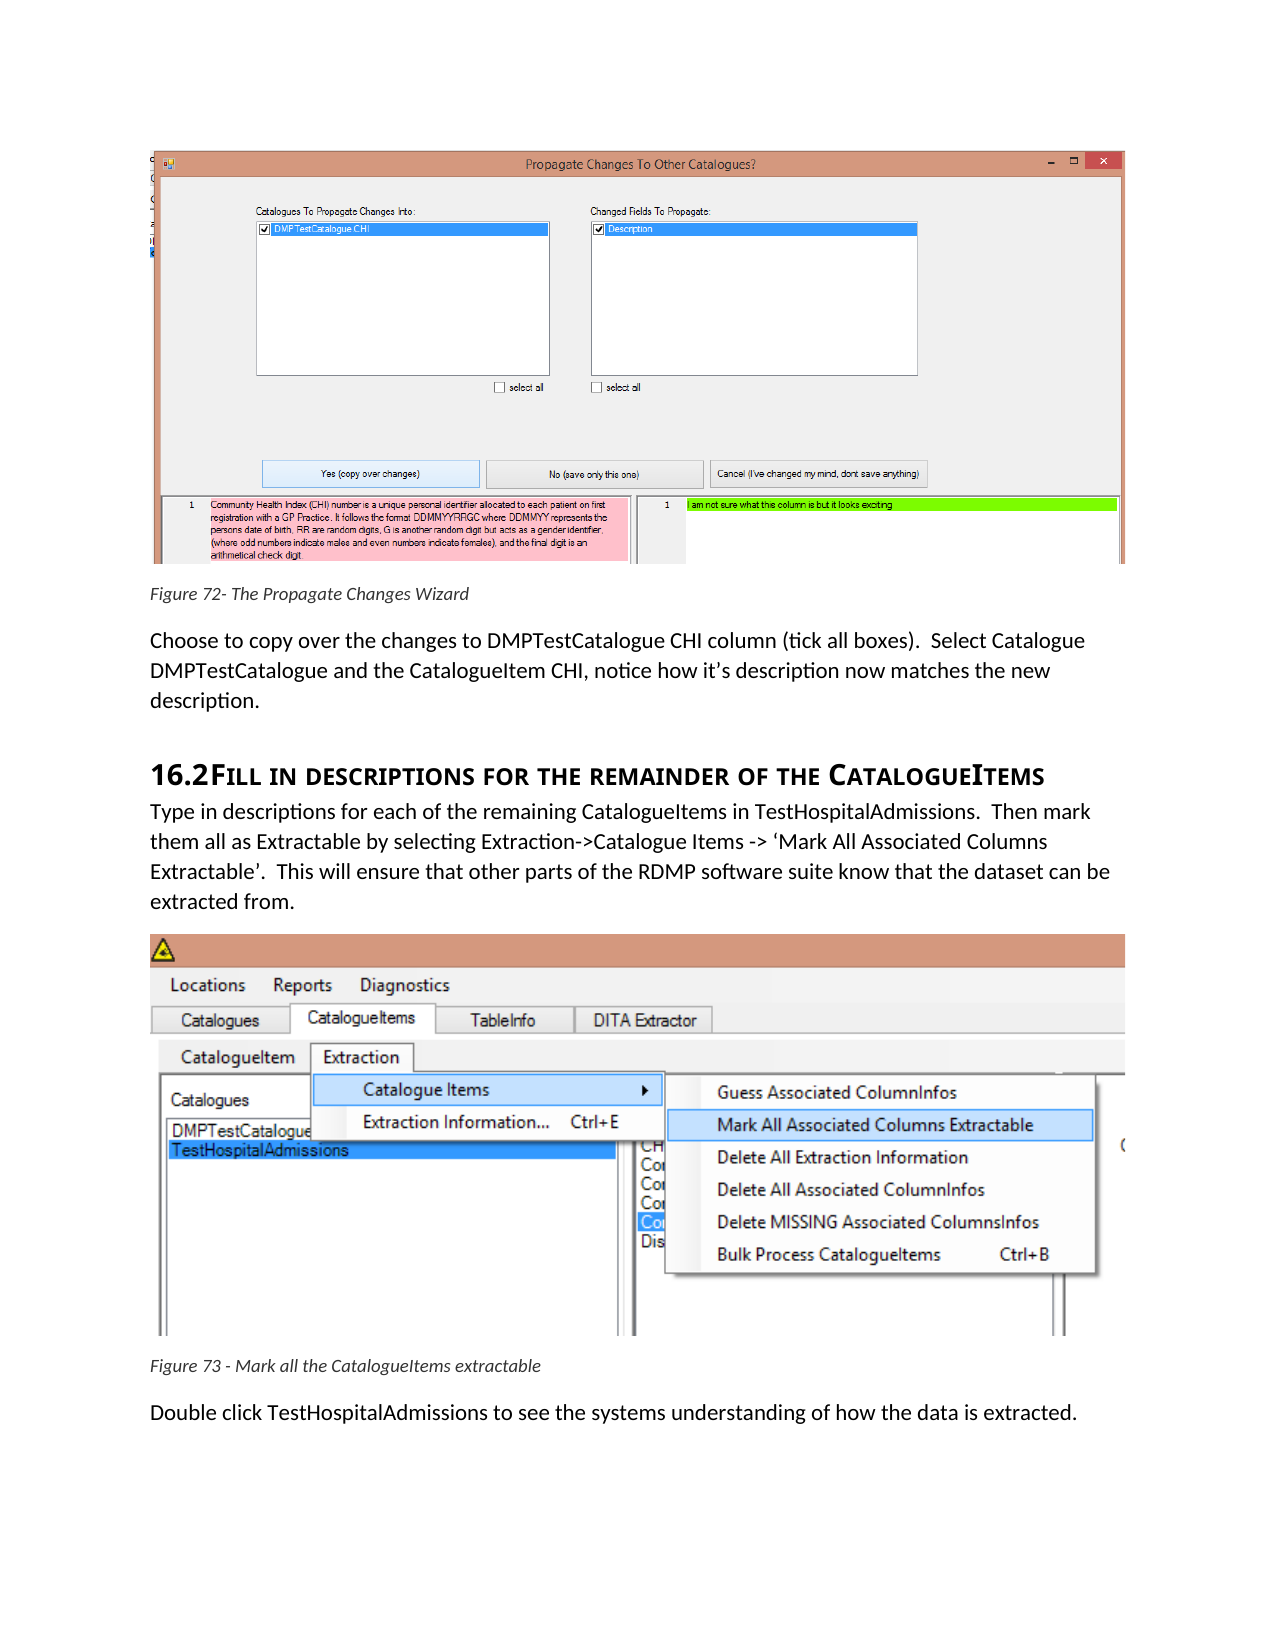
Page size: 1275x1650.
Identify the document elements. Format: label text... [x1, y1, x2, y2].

text Double click TestHospitalAdmissions to see the systems understanding of how the data is extracted. [150, 1398, 1125, 1426]
text Figure 72- The Propagate Changes Wizard [150, 582, 1125, 605]
picture [150, 934, 1125, 1336]
text Figure 73 - Mark all the CatalogueItems extractable [150, 1354, 1125, 1377]
picture [150, 150, 1125, 564]
text Choose to copy over the changes to DMPTestCatalogue CHI column (tick all boxes). Select Catalogue DMPTestCatalogue and the CatalogueItem CHI, notice how it’s description now matches the new description. [150, 626, 1125, 714]
text Type in descriptions for each of the remaining CatalogueItems in TestHospitalAdmissions. Then mark them all as Extractable by selecting Extraction->Catalogue Items -> ‘Mark All Associated Columns Extractable’. This will ensure that other parts of the RDMP software suite know that the dataset can be extracted from. [150, 797, 1125, 915]
subtitle Fill in descriptions for the remainder of the CatalogueItems [150, 754, 1125, 794]
